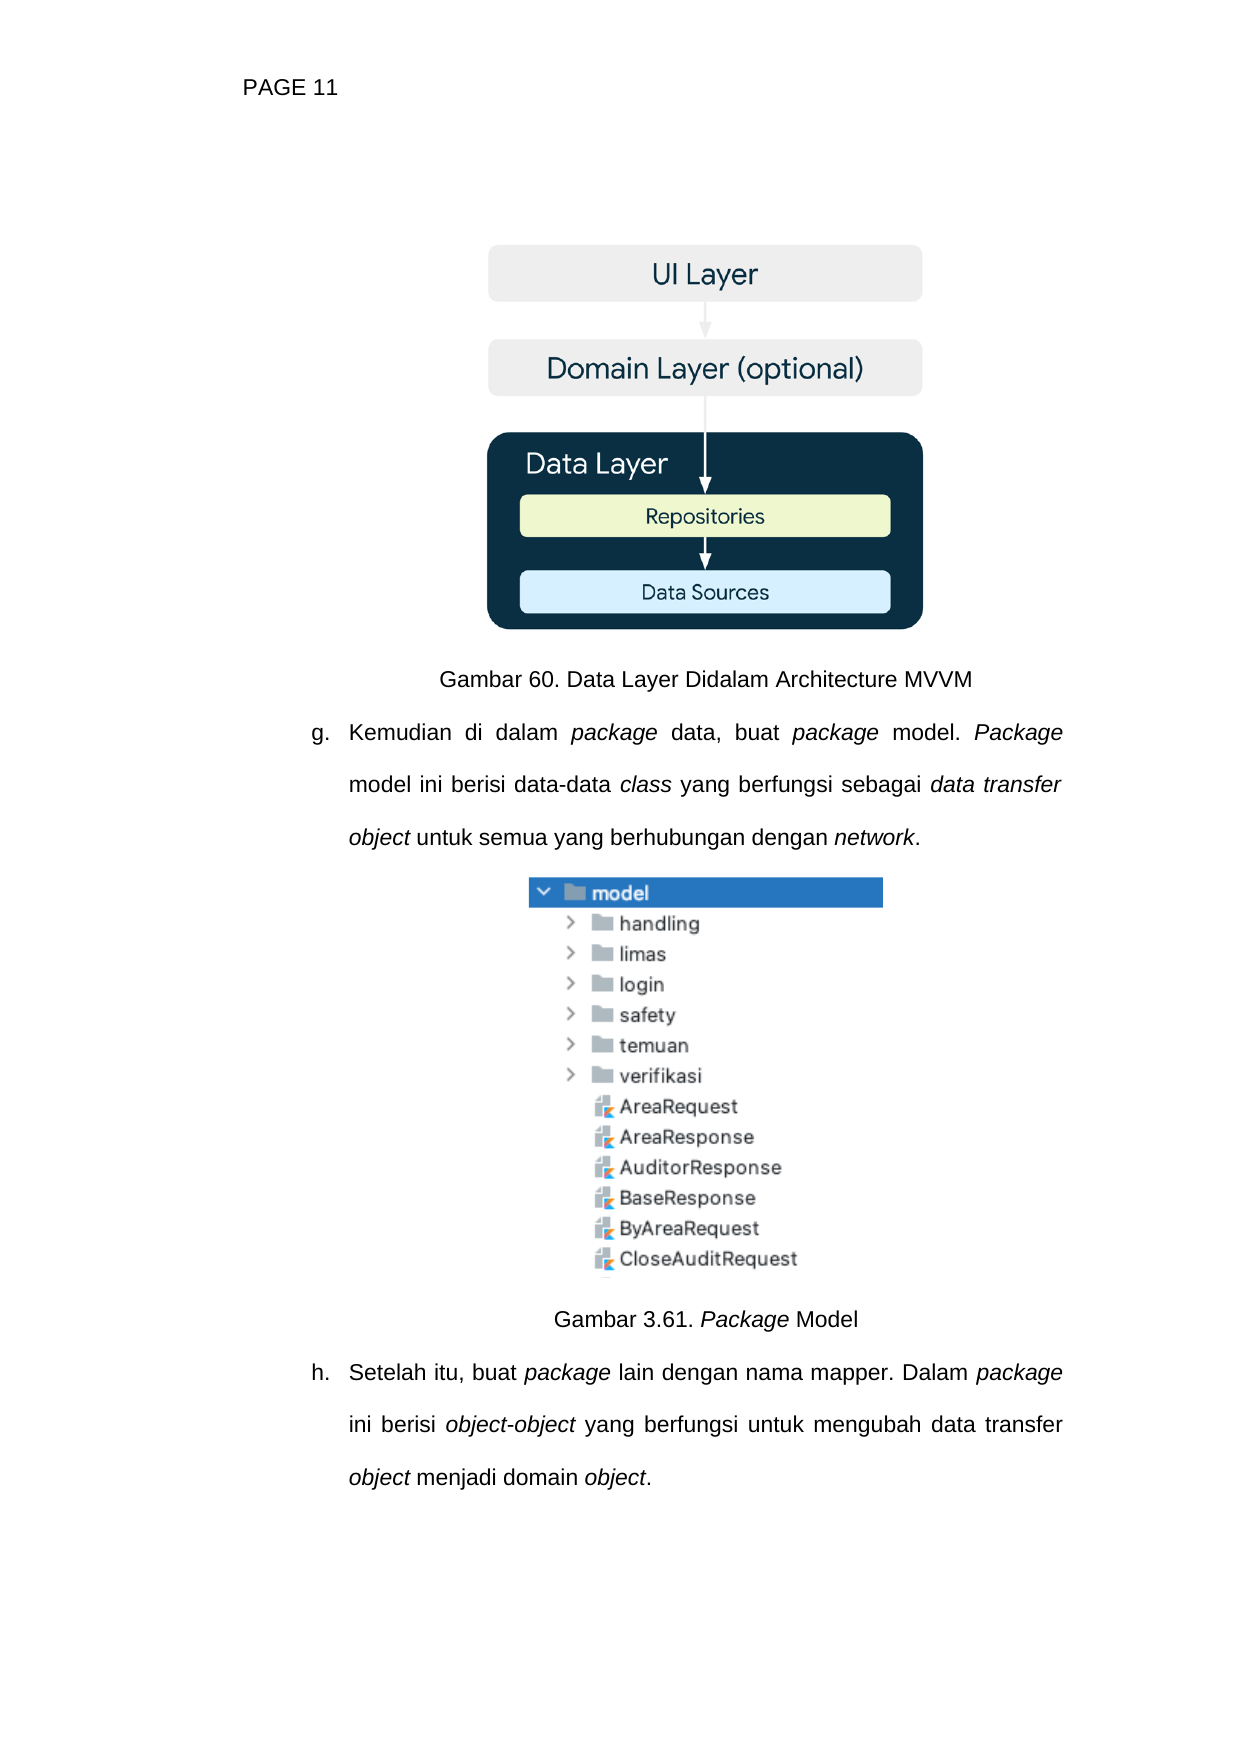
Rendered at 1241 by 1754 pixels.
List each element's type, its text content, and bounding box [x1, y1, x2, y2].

title Setelah itu, buat package lain dengan nama mapper. Dalam package ini berisi object-object yang berfungsi untuk mengubah data transfer object menjadi domain object. [311, 1359, 1063, 1490]
title Kemudian di dalam package data, buat package model. Package model ini berisi data-data class yang berfungsi sebagai data transfer object untuk semua yang berhubungan dengan network. [311, 719, 1063, 850]
text Gambar 60. Data Layer Didalam Architecture MVVM [349, 666, 1063, 692]
text Gambar 3.61. Package Model [349, 1306, 1063, 1332]
picture [528, 876, 883, 1278]
picture [481, 236, 931, 638]
